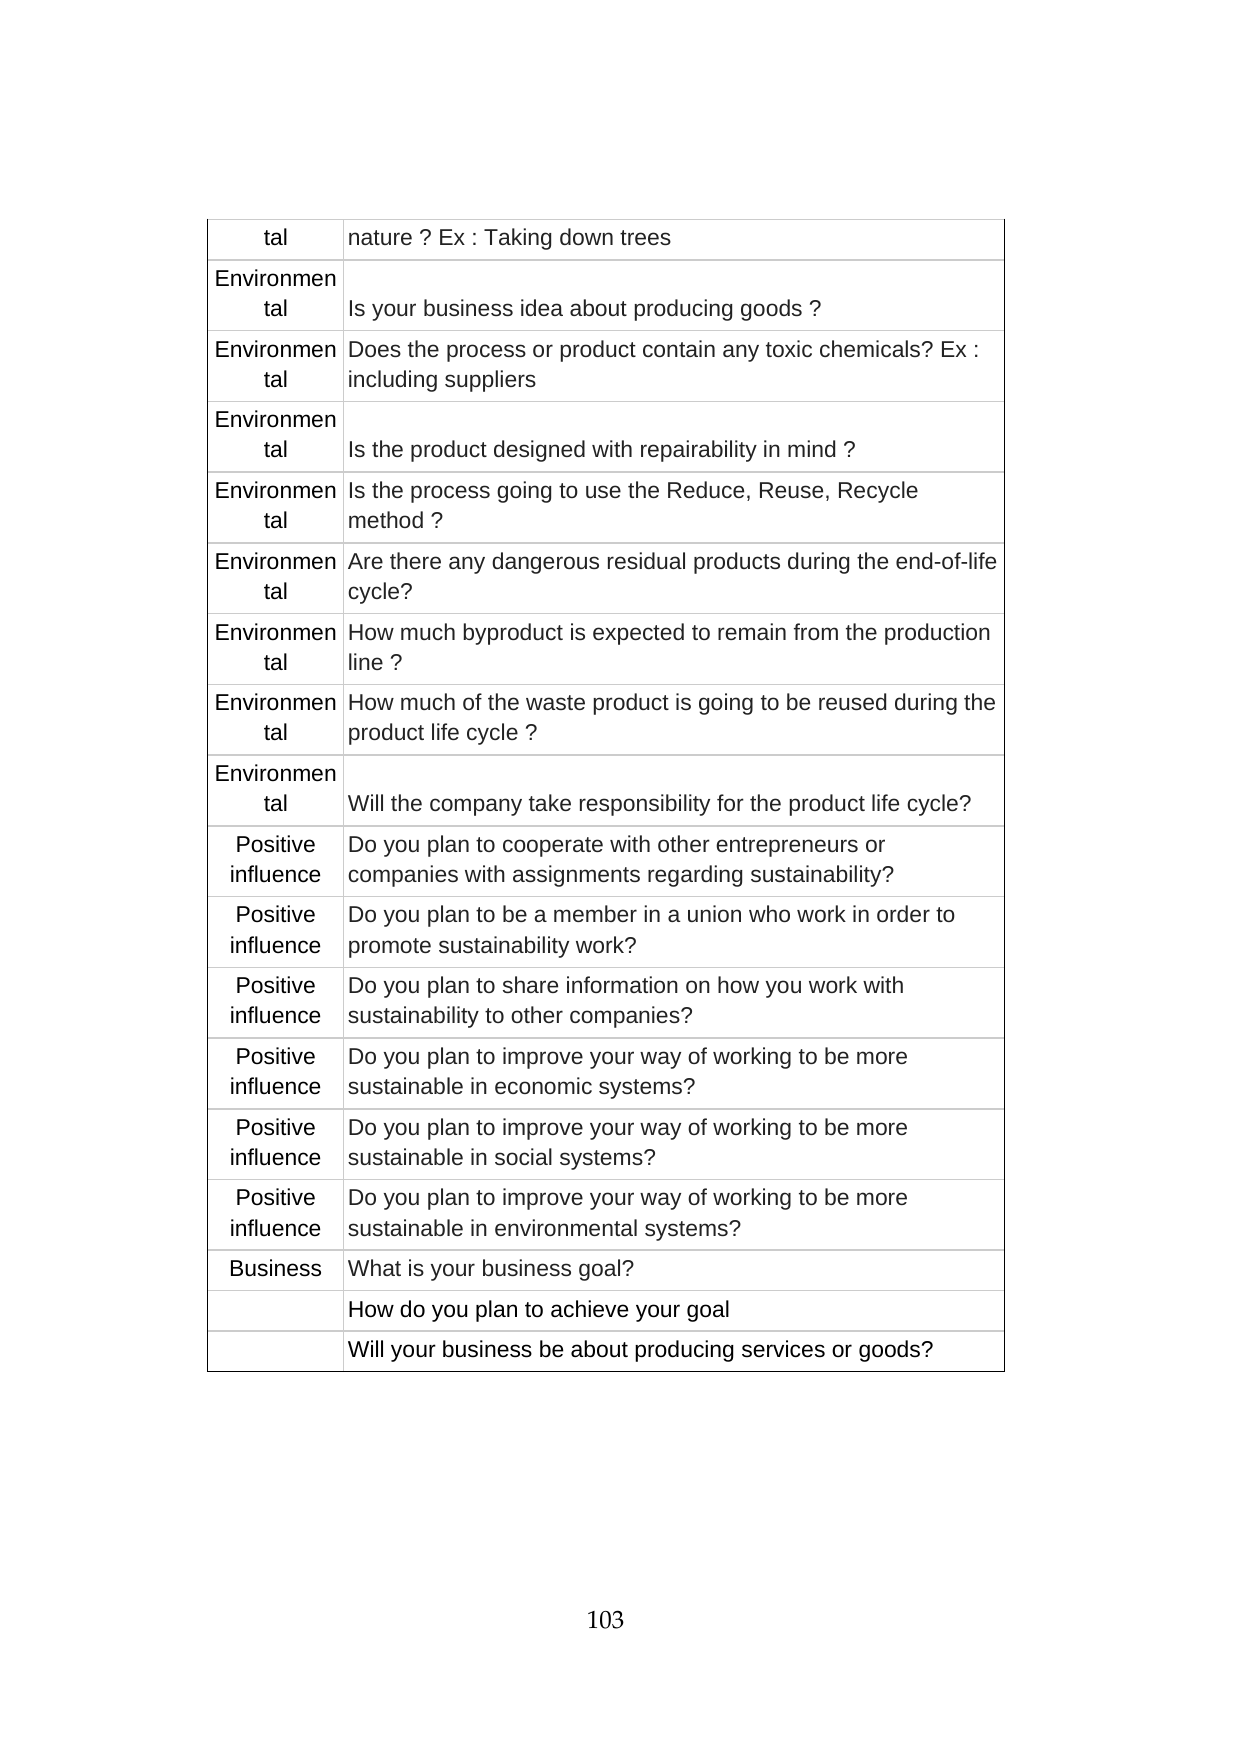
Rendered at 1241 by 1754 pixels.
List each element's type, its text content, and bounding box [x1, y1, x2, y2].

table_cell Environmental [208, 756, 343, 825]
table_cell Is the product designed with repairability in mind ? [344, 402, 1004, 471]
table_cell Is your business idea about producing goods ? [344, 261, 1004, 330]
table_cell Environmental [208, 685, 343, 754]
table_cell What is your business goal? [344, 1251, 1004, 1290]
table_cell Environmental [208, 473, 343, 542]
table_cell How do you plan to achieve your goal [344, 1291, 1004, 1330]
table_cell [208, 1291, 343, 1330]
table_cell Will the company take responsibility for the product life cycle? [344, 756, 1004, 825]
table_cell Positive influence [208, 1110, 343, 1178]
table_cell Do you plan to be a member in a union who work in order to promote sustainability work? [344, 897, 1004, 966]
table_cell Positive influence [208, 968, 343, 1037]
table_cell Are there any dangerous residual products during the end-of-life cycle? [344, 544, 1004, 613]
table_cell Environmental [208, 261, 343, 330]
table_cell Environmental [208, 402, 343, 471]
table_cell Positive influence [208, 827, 343, 896]
table_cell Positive influence [208, 1039, 343, 1108]
table_cell Positive influence [208, 897, 343, 966]
table_cell Environmental [208, 331, 343, 401]
table_cell Do you plan to share information on how you work with sustainability to other companies? [344, 968, 1004, 1037]
table_cell Do you plan to cooperate with other entrepreneurs or companies with assignments regarding sustainability? [344, 827, 1004, 896]
table_cell Does the process or product contain any toxic chemicals? Ex : including suppliers [344, 331, 1004, 401]
table_cell Is the process going to use the Reduce, Reuse, Recycle method ? [344, 473, 1004, 542]
table_cell Business [208, 1251, 343, 1290]
table_cell Environmental [208, 544, 343, 613]
table_cell Environmental [208, 220, 343, 259]
table_cell How much byproduct is expected to remain from the production line ? [344, 614, 1004, 683]
table_cell Do you plan to improve your way of working to be more sustainable in environmental systems? [344, 1180, 1004, 1249]
table_cell Will your business be about producing services or goods? [344, 1332, 1004, 1371]
table_cell Do you plan to improve your way of working to be more sustainable in economic systems? [344, 1039, 1004, 1108]
table_cell Do you plan to improve your way of working to be more sustainable in social systems? [344, 1110, 1004, 1178]
table_cell [208, 1332, 343, 1371]
table_cell Positive influence [208, 1180, 343, 1249]
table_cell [344, 220, 1004, 259]
table_cell How much of the waste product is going to be reused during the product life cycle ? [344, 685, 1004, 754]
table_cell Environmental [208, 614, 343, 683]
